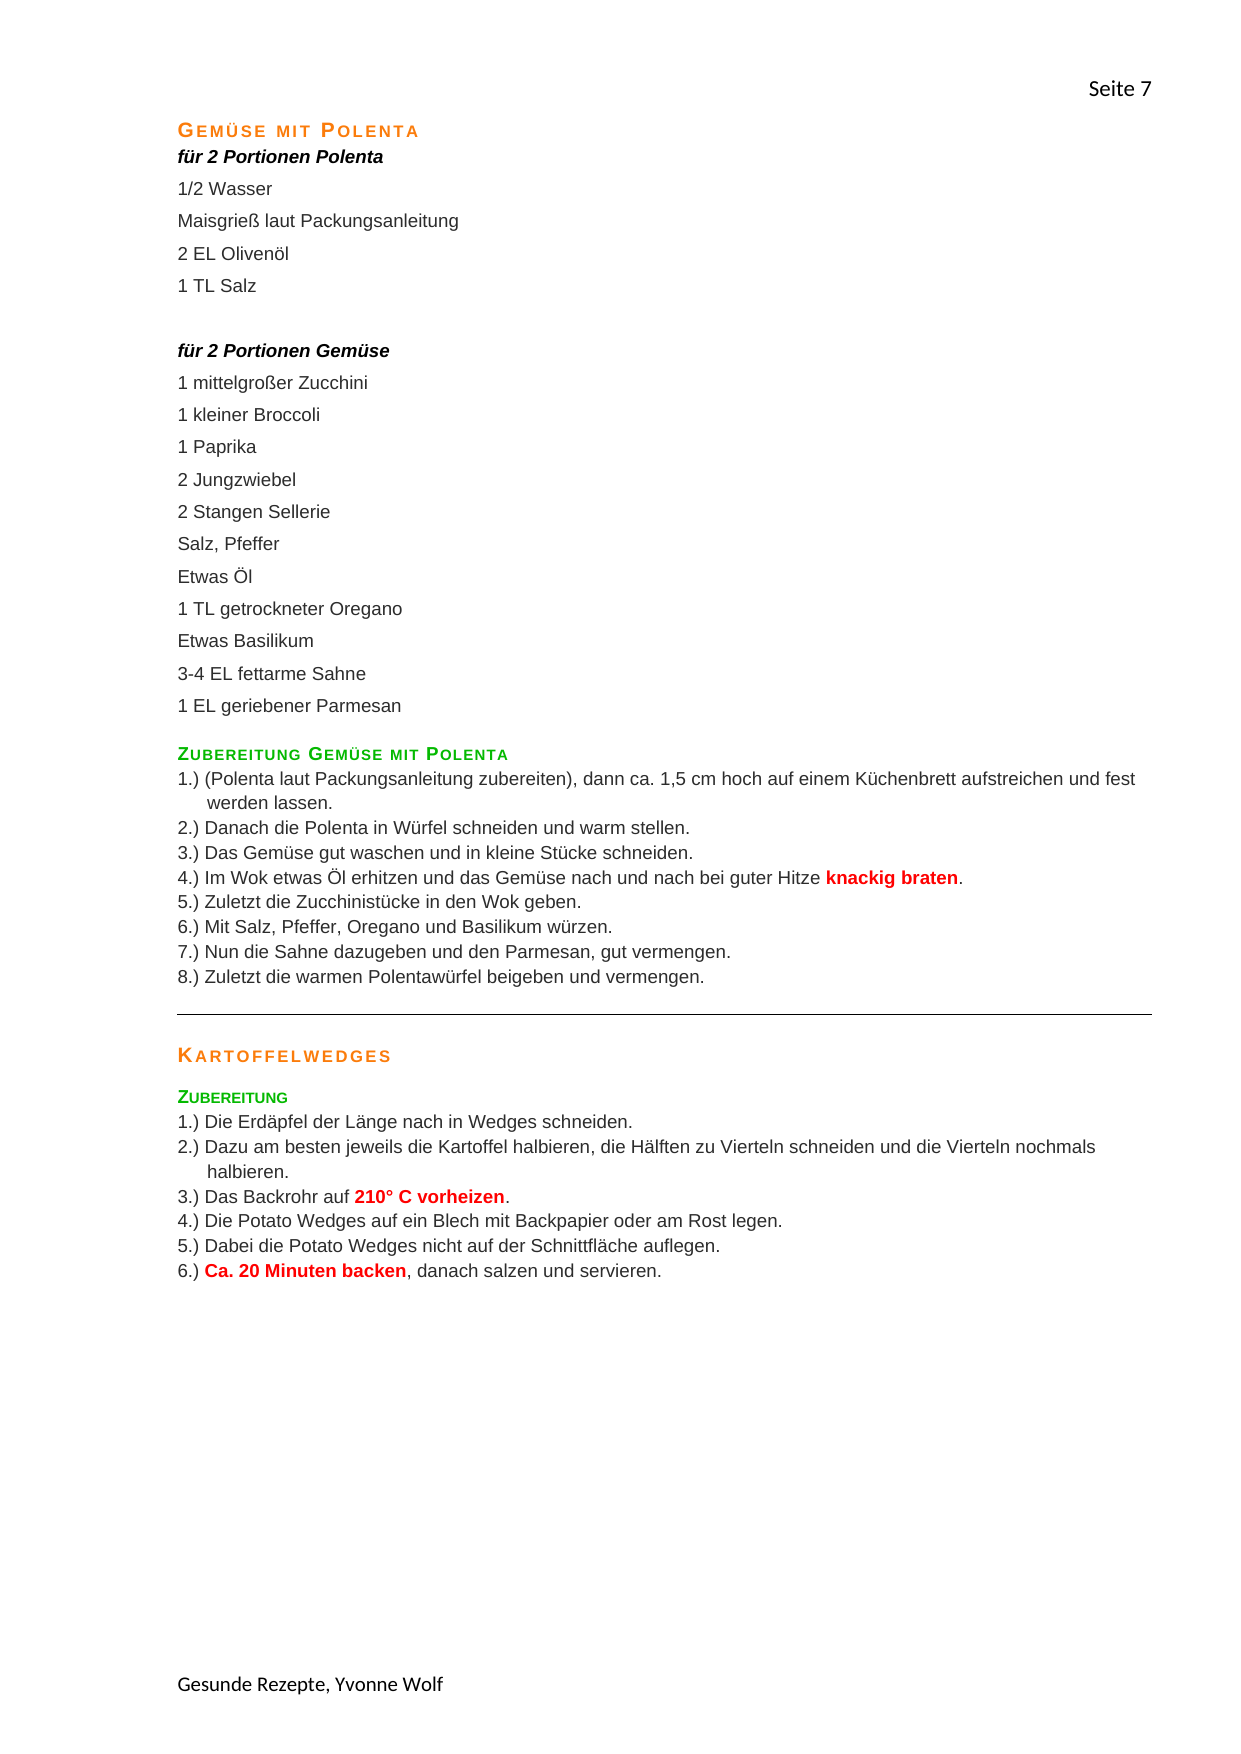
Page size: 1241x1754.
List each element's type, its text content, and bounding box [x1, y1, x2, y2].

subtitle Zubereitung [177, 1086, 1152, 1108]
text Kartoffelwedges [177, 1043, 1152, 1067]
subtitle Zubereitung Gemüse mit Polenta [177, 742, 1152, 764]
text 1.) (Polenta laut Packungsanleitung zubereiten), dann ca. 1,5 cm hoch auf einem Küchenbrett aufstreichen und fest werden lassen. 2.) Danach die Polenta in Würfel schneiden und warm stellen. 3.) Das Gemüse gut waschen und in kleine Stücke schneiden. 4.) Im Wok etwas Öl erhitzen und das Gemüse nach und nach bei guter Hitze knackig braten. 5.) Zuletzt die Zucchinistücke in den Wok geben. 6.) Mit Salz, Pfeffer, Oregano und Basilikum würzen. 7.) Nun die Sahne dazugeben und den Parmesan, gut vermengen. 8.) Zuletzt die warmen Polentawürfel beigeben und vermengen. [177, 767, 1152, 987]
text für 2 Portionen Polenta 1/2 Wasser Maisgrieß laut Packungsanleitung 2 EL Olivenöl 1 TL Salz für 2 Portionen Gemüse 1 mittelgroßer Zucchini 1 kleiner Broccoli 1 Paprika 2 Jungzwiebel 2 Stangen Sellerie Salz, Pfeffer Etwas Öl 1 TL getrockneter Oregano Etwas Basilikum 3-4 EL fettarme Sahne 1 EL geriebener Parmesan [177, 146, 1152, 716]
text Gemüse mit Polenta [177, 118, 1152, 142]
text 1.) Die Erdäpfel der Länge nach in Wedges schneiden. 2.) Dazu am besten jeweils die Kartoffel halbieren, die Hälften zu Vierteln schneiden und die Vierteln nochmals halbieren. 3.) Das Backrohr auf 210° C vorheizen. 4.) Die Potato Wedges auf ein Blech mit Backpapier oder am Rost legen. 5.) Dabei die Potato Wedges nicht auf der Schnittfläche auflegen. 6.) Ca. 20 Minuten backen, danach salzen und servieren. [177, 1111, 1152, 1281]
